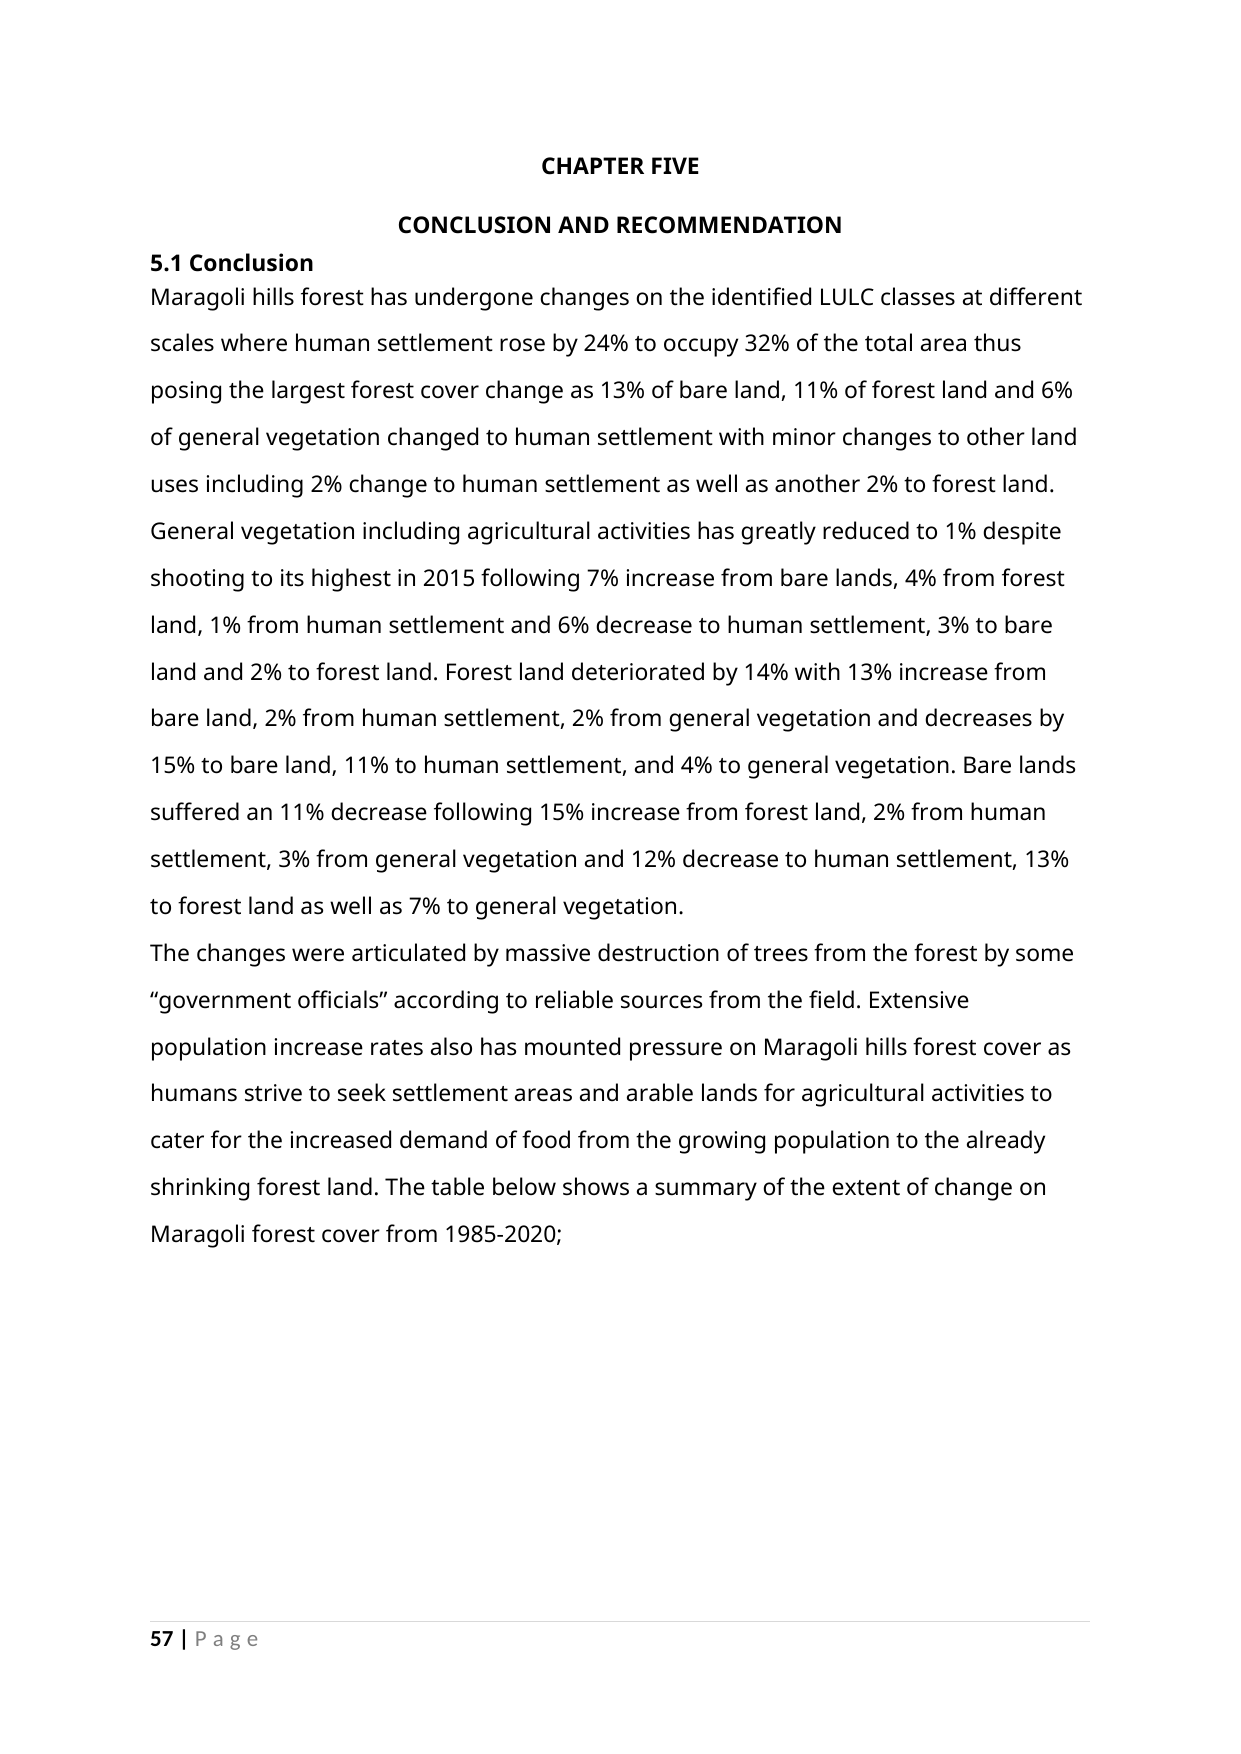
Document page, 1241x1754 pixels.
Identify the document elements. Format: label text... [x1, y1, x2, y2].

text Maragoli hills forest has undergone changes on the identified LULC classes at different scales where human settlement rose by 24% to occupy 32% of the total area thus posing the largest forest cover change as 13% of bare land, 11% of forest land and 6% of general vegetation changed to human settlement with minor changes to other land uses including 2% change to human settlement as well as another 2% to forest land. General vegetation including agricultural activities has greatly reduced to 1% despite shooting to its highest in 2015 following 7% increase from bare lands, 4% from forest land, 1% from human settlement and 6% decrease to human settlement, 3% to bare land and 2% to forest land. Forest land deteriorated by 14% with 13% increase from bare land, 2% from human settlement, 2% from general vegetation and decreases by 15% to bare land, 11% to human settlement, and 4% to general vegetation. Bare lands suffered an 11% decrease following 15% increase from forest land, 2% from human settlement, 3% from general vegetation and 12% decrease to human settlement, 13% to forest land as well as 7% to general vegetation. [150, 280, 1090, 921]
subtitle CONCLUSION AND RECOMMENDATION [150, 209, 1090, 240]
subtitle 5.1 Conclusion [150, 247, 1090, 278]
subtitle CHAPTER FIVE [150, 150, 1090, 181]
text The changes were articulated by massive destruction of trees from the forest by some “government officials” according to reliable sources from the field. Extensive population increase rates also has mounted pressure on Maragoli hills forest cover as humans strive to seek settlement areas and arable lands for agricultural activities to cater for the increased demand of food from the growing population to the already shrinking forest land. The table below shows a summary of the extent of change on Maragoli forest cover from 1985-2020; [150, 937, 1090, 1249]
